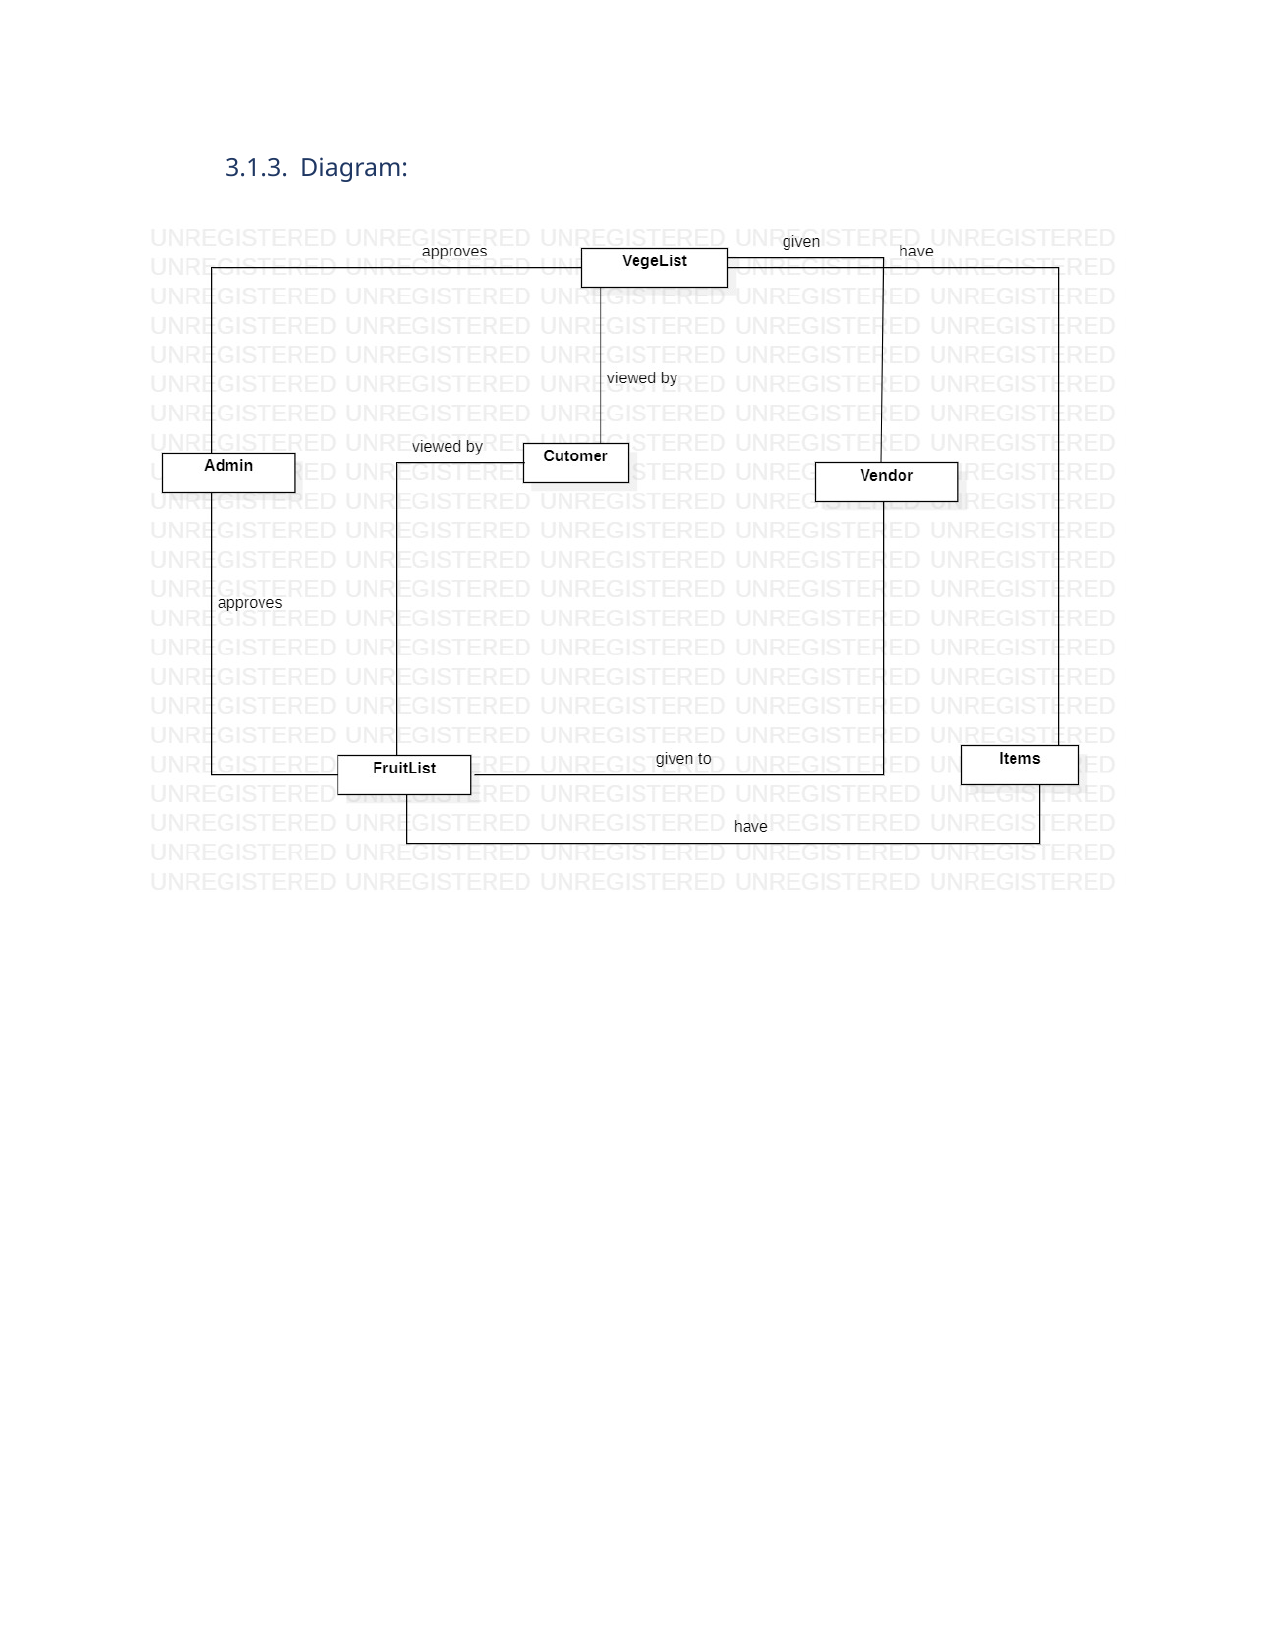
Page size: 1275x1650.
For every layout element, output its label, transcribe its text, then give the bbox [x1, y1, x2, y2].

picture [150, 217, 1125, 892]
subtitle Diagram: [225, 150, 1125, 184]
